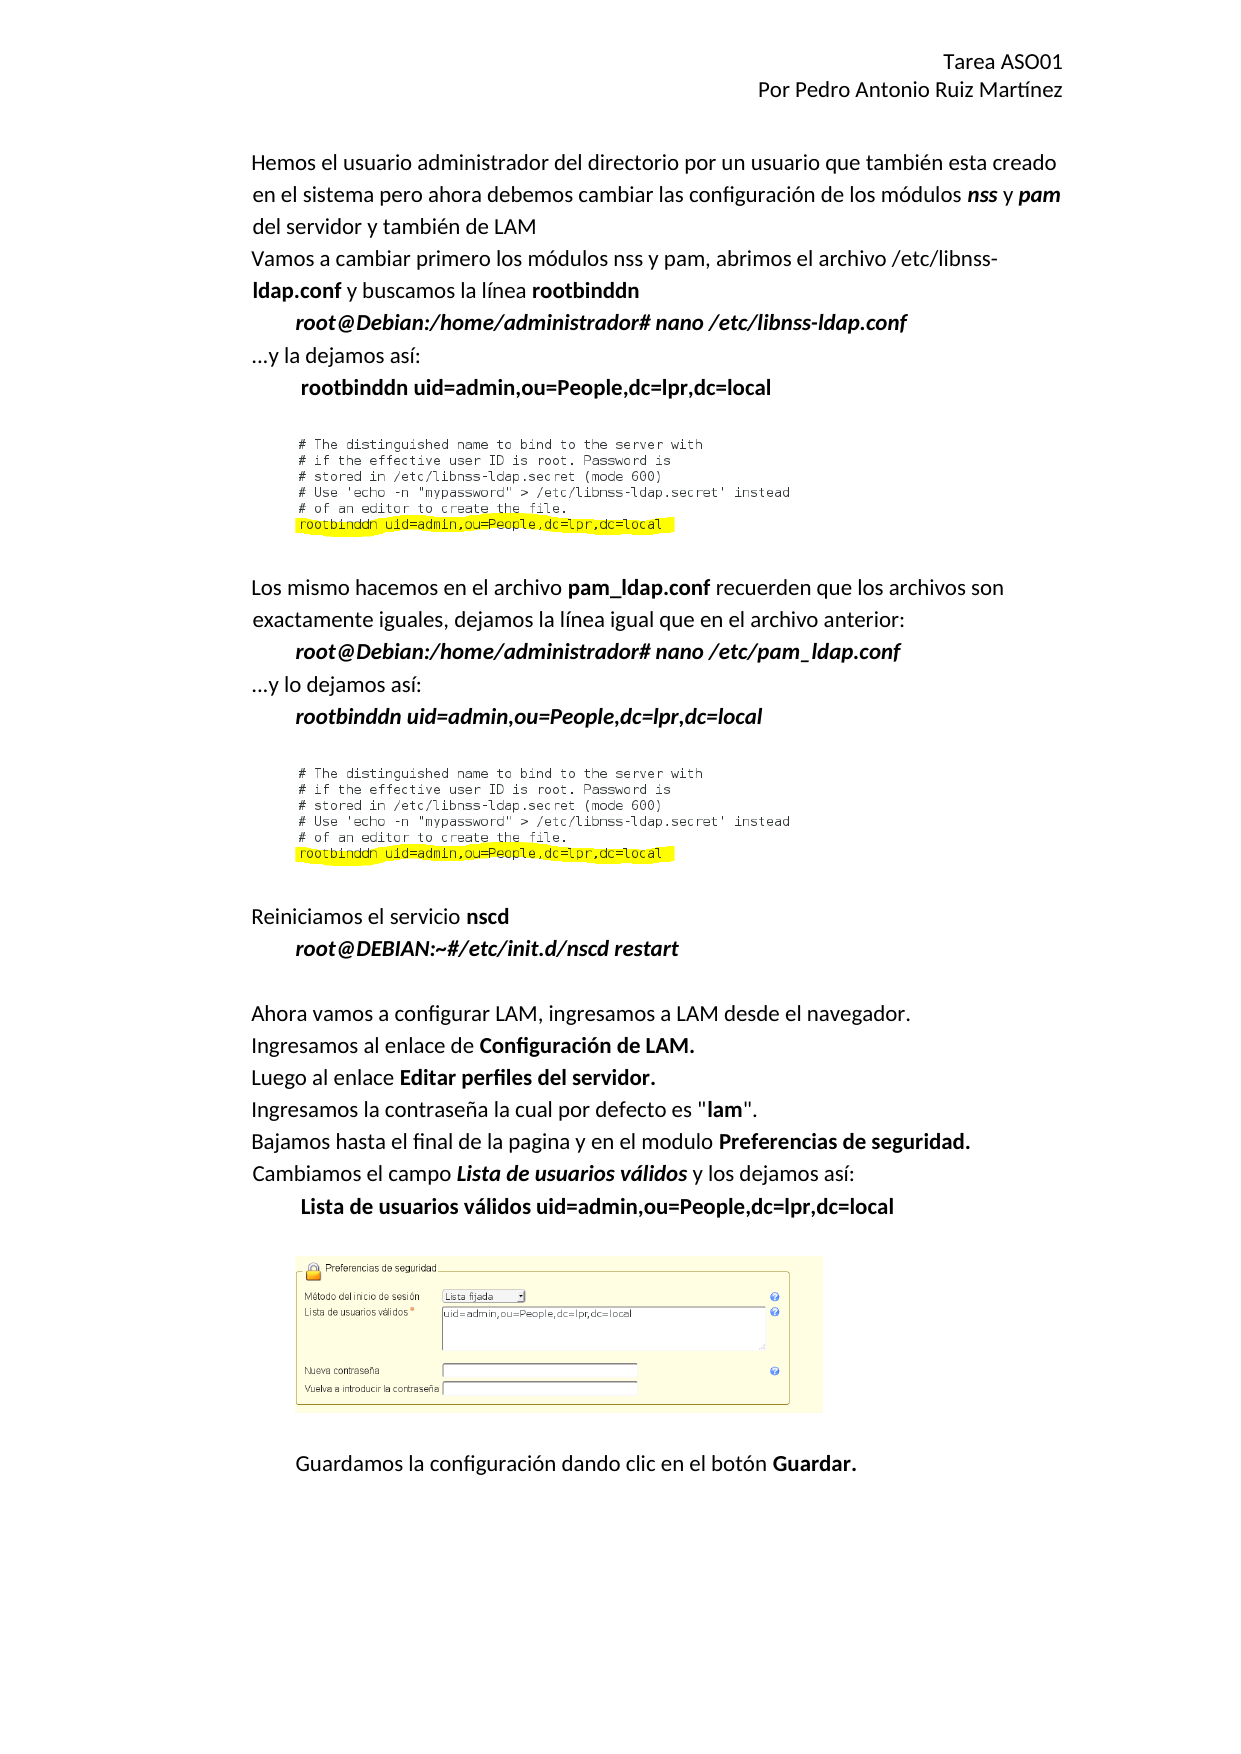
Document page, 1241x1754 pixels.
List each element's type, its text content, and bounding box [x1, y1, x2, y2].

list rootbinddn uid=admin,ou=People,dc=lpr,dc=local [252, 373, 1063, 401]
list Lista de usuarios válidos uid=admin,ou=People,dc=lpr,dc=local [252, 1192, 1063, 1220]
list Luego al enlace Editar perfiles del servidor. [251, 1063, 1063, 1091]
list Vamos a cambiar primero los módulos nss y pam, abrimos el archivo /etc/libnss-ldap.conf y buscamos la línea rootbinddn [251, 244, 1063, 304]
list Los mismo hacemos en el archivo pam_ldap.conf recuerden que los archivos son exactamente iguales, dejamos la línea igual que en el archivo anterior: [251, 573, 1063, 633]
list Reiniciamos el servicio nscd [251, 902, 1063, 930]
list Ahora vamos a configurar LAM, ingresamos a LAM desde el navegador. [251, 999, 1063, 1027]
list ...y lo dejamos así: [251, 670, 1063, 698]
picture [295, 437, 808, 537]
list ...y la dejamos así: [251, 341, 1063, 369]
list Bajamos hasta el final de la pagina y en el modulo Preferencias de seguridad. Cambiamos el campo Lista de usuarios válidos y los dejamos así: [251, 1127, 1063, 1188]
list Hemos el usuario administrador del directorio por un usuario que también esta creado en el sistema pero ahora debemos cambiar las configuración de los módulos nss y pam del servidor y también de LAM [251, 148, 1063, 240]
list root@Debian:/home/administrador# nano /etc/libnss-ldap.conf [252, 308, 1063, 337]
picture [295, 1256, 823, 1413]
list Ingresamos la contraseña la cual por defecto es "lam". [251, 1095, 1063, 1123]
list Ingresamos al enlace de Configuración de LAM. [251, 1031, 1063, 1059]
list Guardamos la configuración dando clic en el botón Guardar. [252, 1449, 1063, 1477]
list root@DEBIAN:~#/etc/init.d/nscd restart [252, 934, 1063, 962]
picture [295, 766, 808, 866]
list root@Debian:/home/administrador# nano /etc/pam_ldap.conf [252, 637, 1063, 666]
list rootbinddn uid=admin,ou=People,dc=lpr,dc=local [252, 702, 1063, 730]
